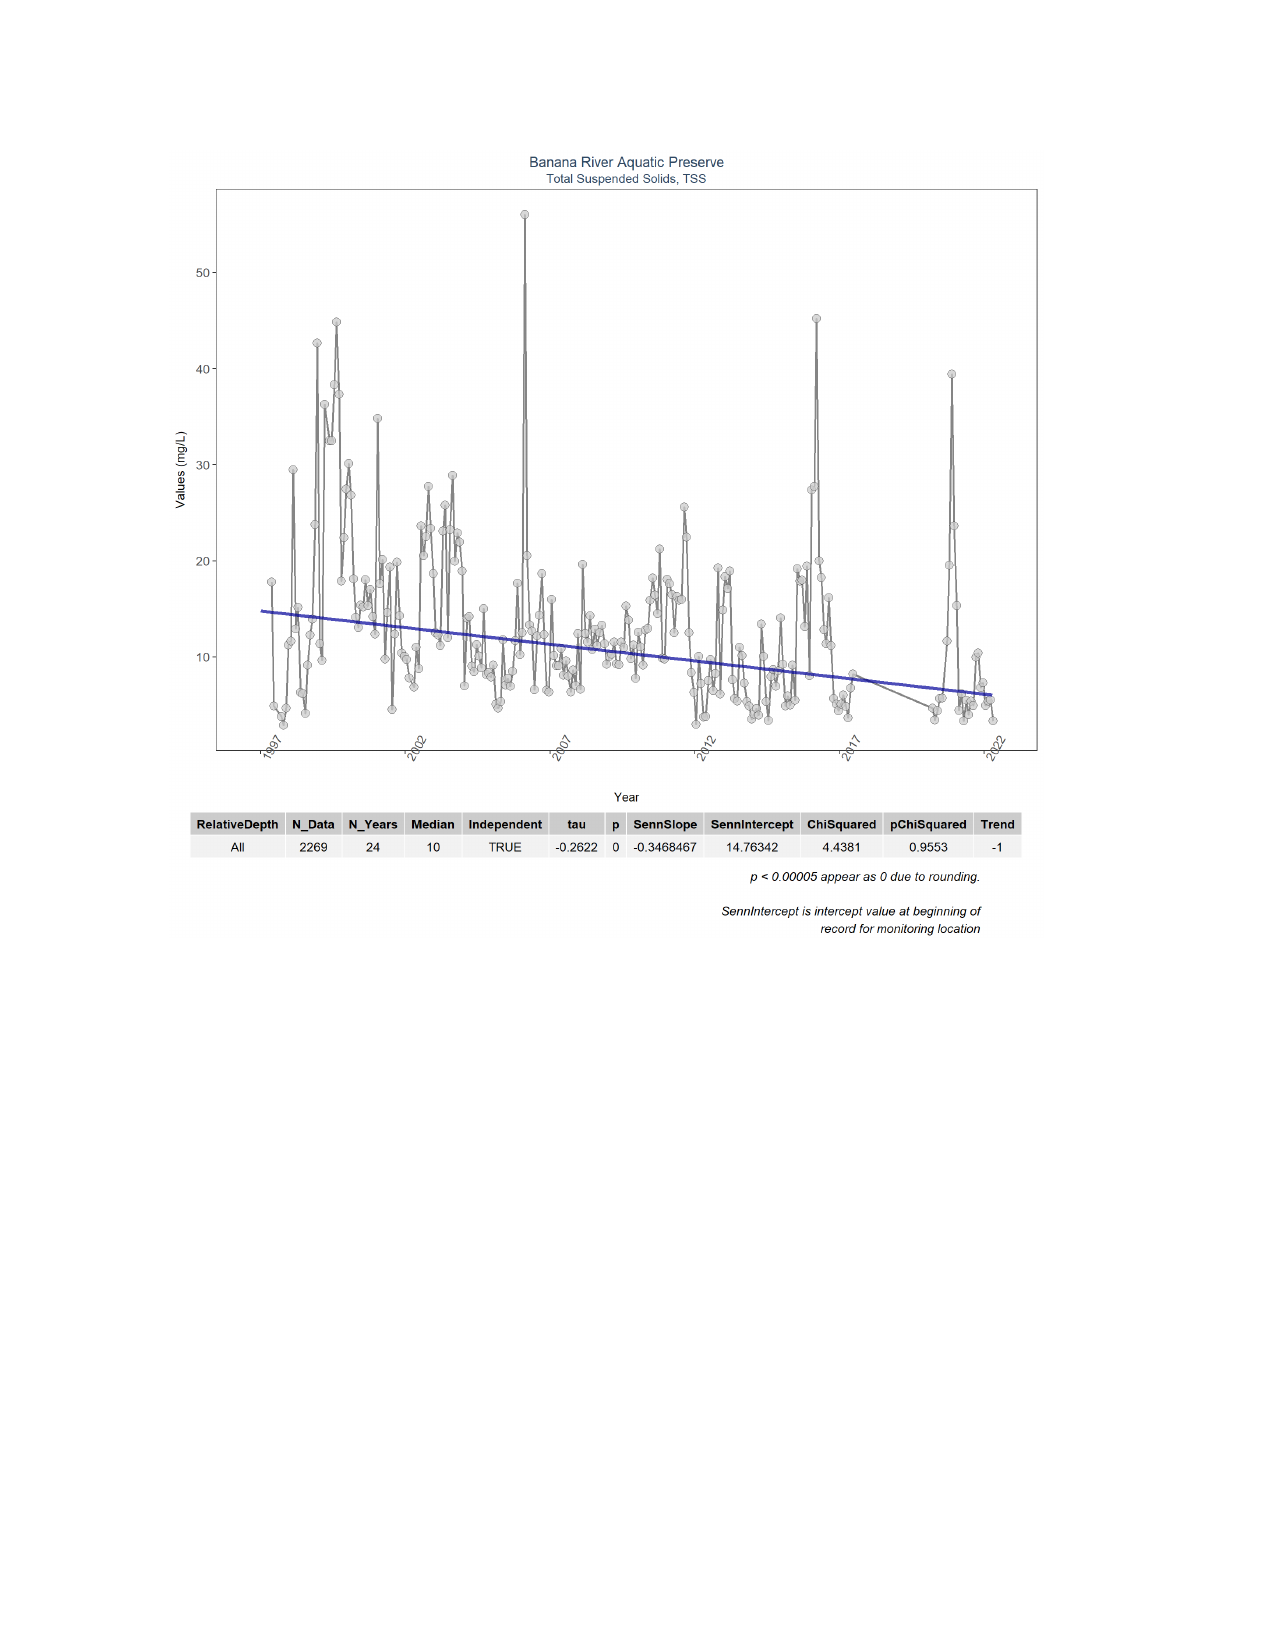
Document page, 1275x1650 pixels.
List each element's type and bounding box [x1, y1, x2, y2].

picture [168, 150, 1044, 938]
